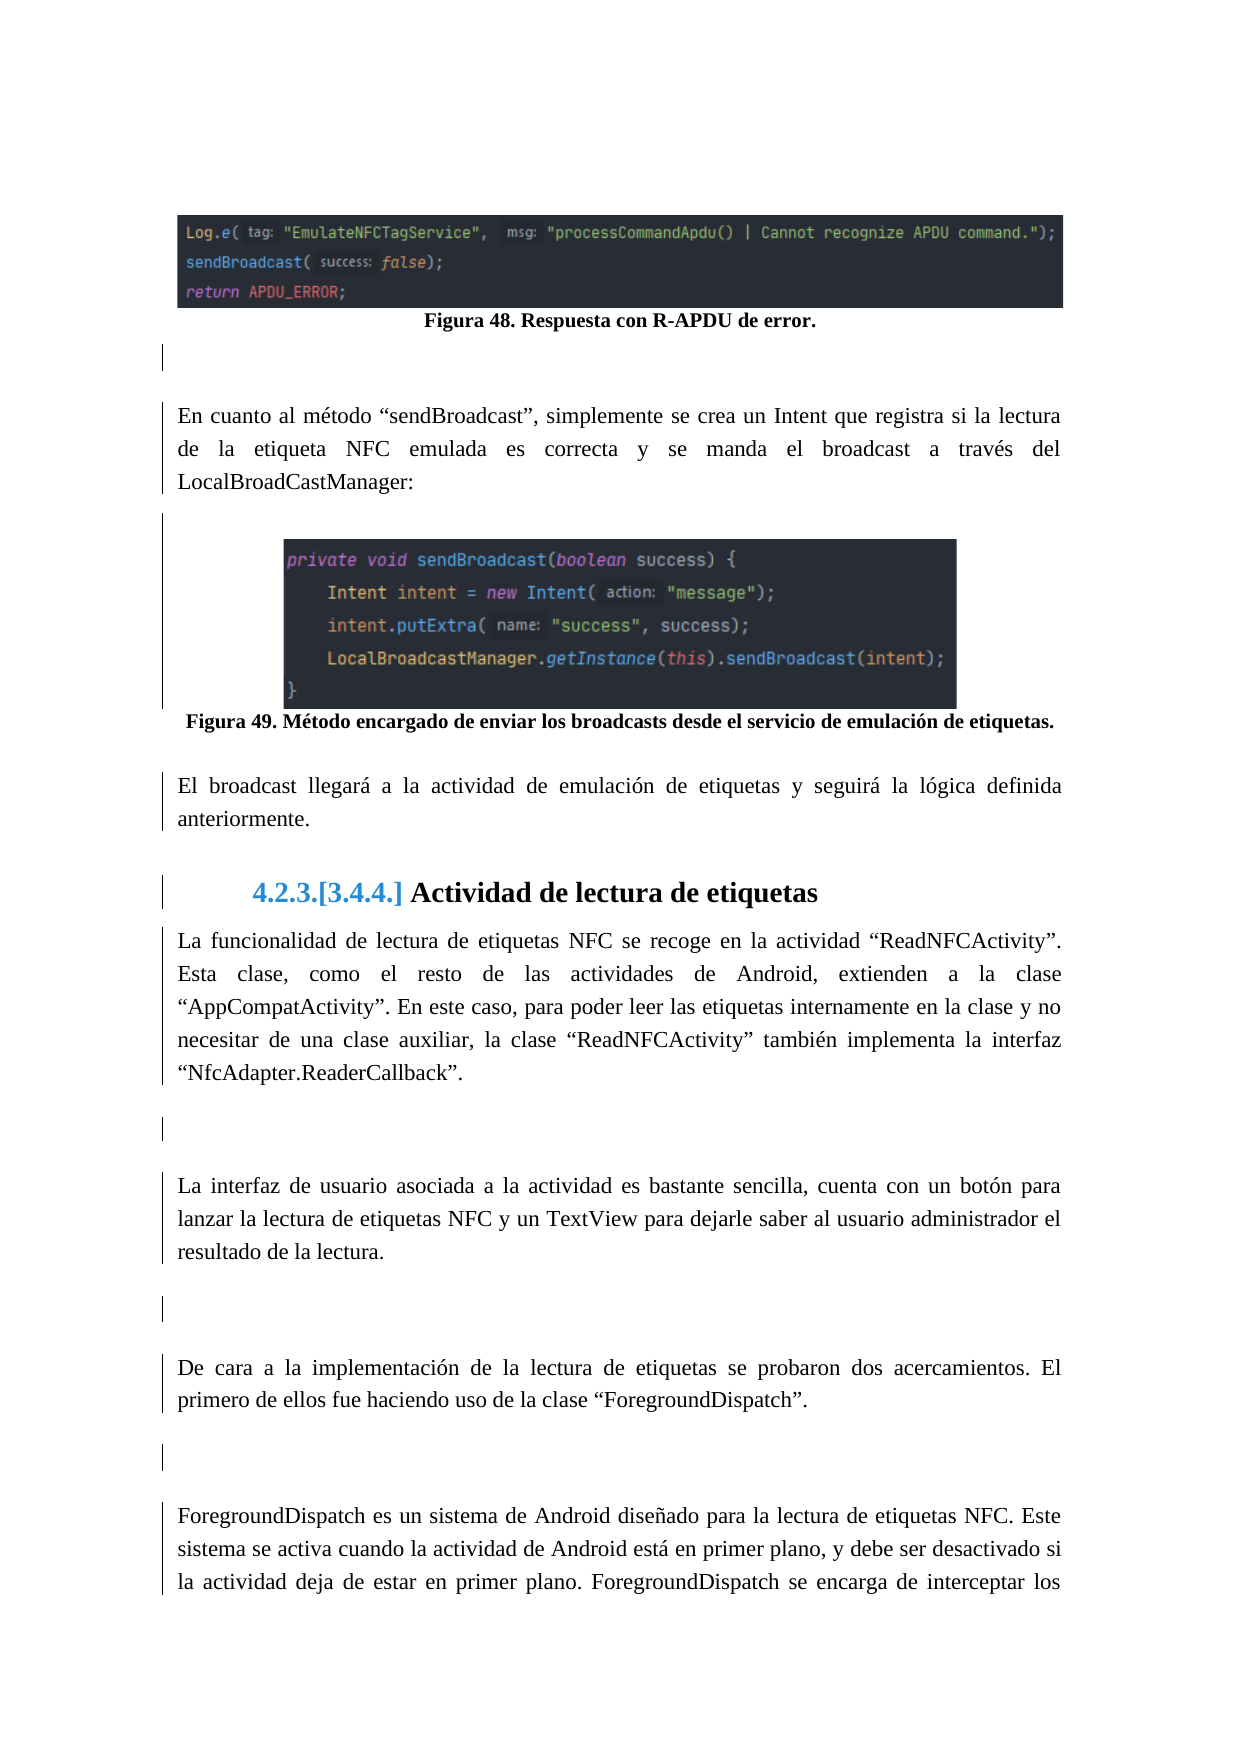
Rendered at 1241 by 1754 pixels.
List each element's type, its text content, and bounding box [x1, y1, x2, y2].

text En cuanto al método “sendBroadcast”, simplemente se crea un Intent que registra si la lectura de la etiqueta NFC emulada es correcta y se manda el broadcast a través del LocalBroadCastManager: [177, 402, 1063, 494]
text La funcionalidad de lectura de etiquetas NFC se recoge en la actividad “ReadNFCActivity”. Esta clase, como el resto de las actividades de Android, extienden a la clase “AppCompatActivity”. En este caso, para poder leer las etiquetas internamente en la clase y no necesitar de una clase auxiliar, la clase “ReadNFCActivity” también implementa la interfaz “NfcAdapter.ReaderCallback”. [177, 927, 1063, 1085]
picture [177, 215, 1064, 308]
text La interfaz de usuario asociada a la actividad es bastante sencilla, cuenta con un botón para lanzar la lectura de etiquetas NFC y un TextView para dejarle saber al usuario administrador el resultado de la lectura. [177, 1172, 1063, 1264]
text Figura . Método encargado de enviar los broadcasts desde el servicio de emulación de etiquetas. [177, 709, 1063, 733]
text Figura . Respuesta con R-APDU de error. [177, 308, 1063, 332]
text De cara a la implementación de la lectura de etiquetas se probaron dos acercamientos. El primero de ellos fue haciendo uso de la clase “ForegroundDispatch”. [177, 1354, 1063, 1413]
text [177, 1502, 1063, 1594]
text El broadcast llegará a la actividad de emulación de etiquetas y seguirá la lógica definida anteriormente. [177, 772, 1063, 831]
subtitle Actividad de lectura de etiquetas [252, 875, 1063, 909]
picture [283, 539, 957, 709]
